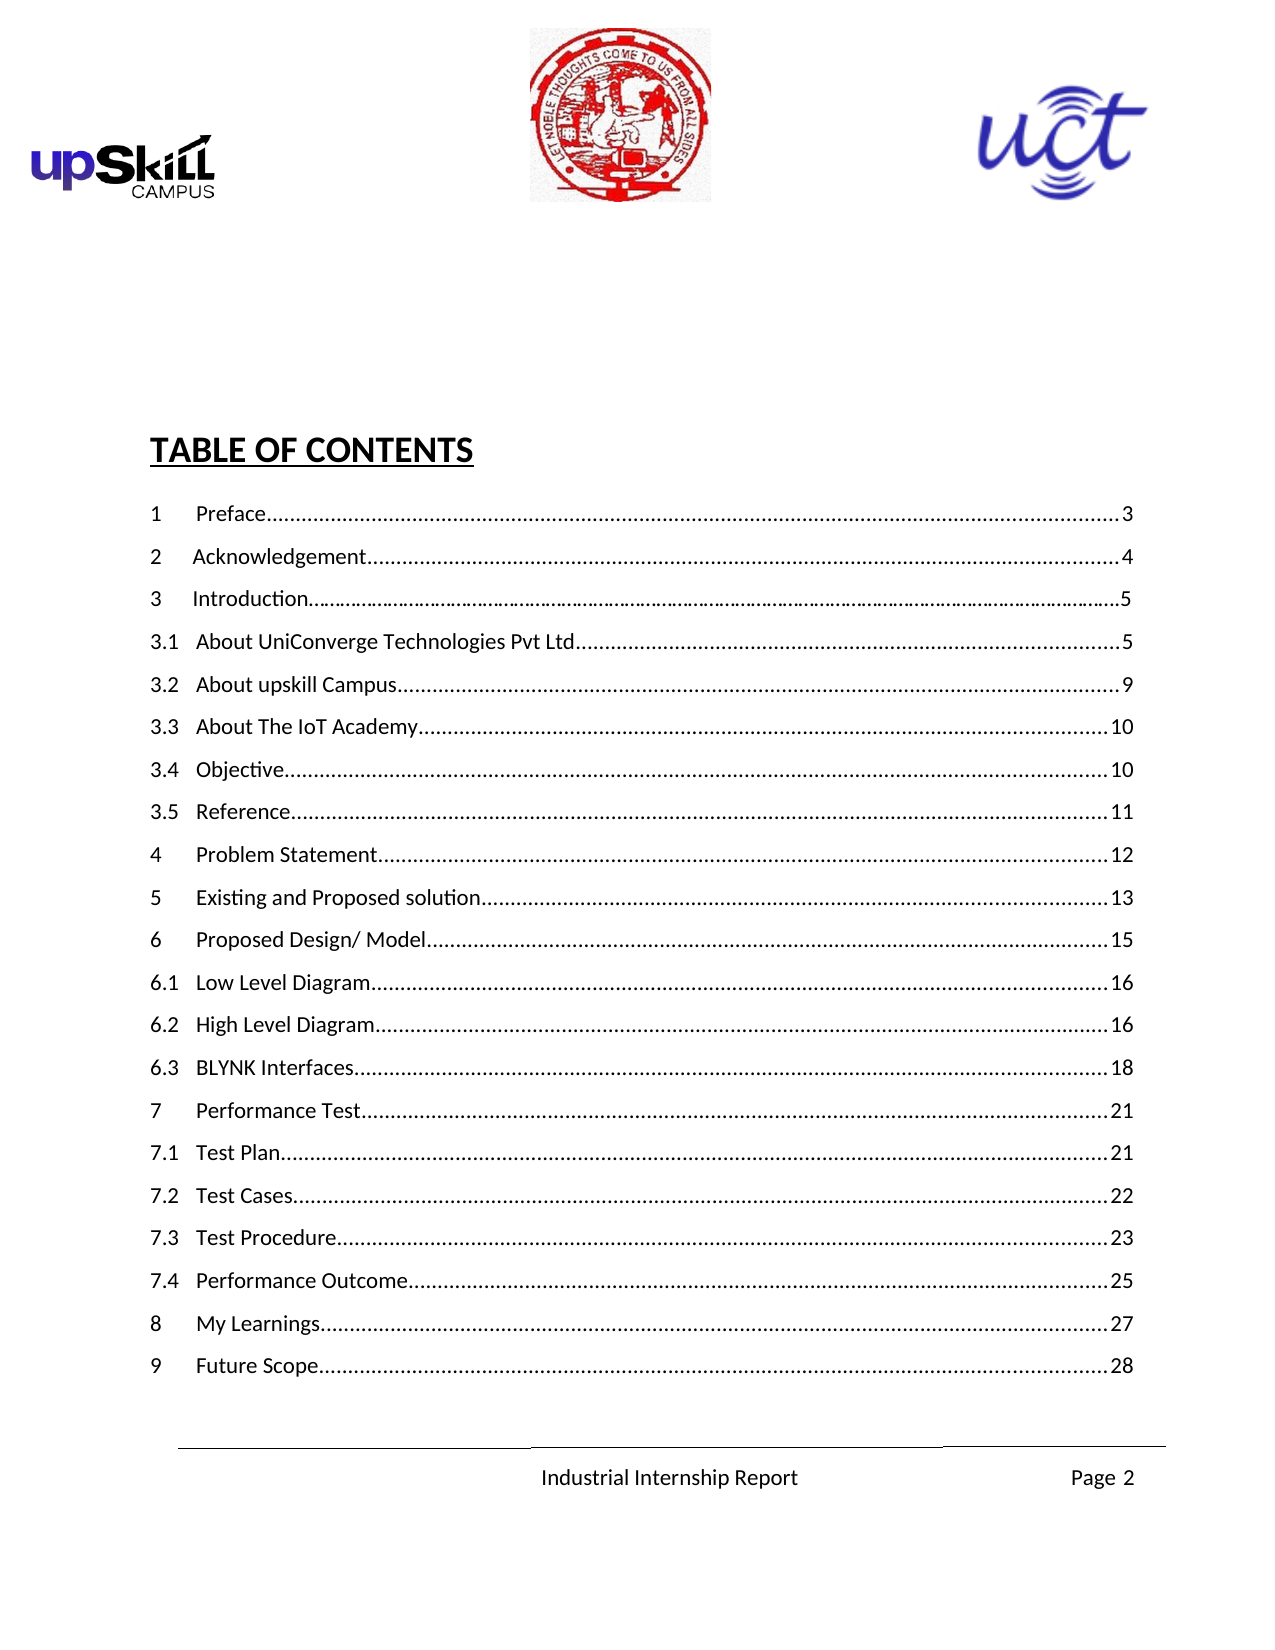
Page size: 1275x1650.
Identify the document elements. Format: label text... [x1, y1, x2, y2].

text 3 Introduction……………………………………………………………………………………………………………………………………….5 [150, 584, 1134, 612]
text 3.5 Reference 11 [150, 797, 1134, 826]
picture [975, 76, 1154, 202]
text 5 Existing and Proposed solution 13 [150, 883, 1134, 911]
text 6.2 High Level Diagram 16 [150, 1011, 1134, 1038]
text 1 Preface 3 [150, 499, 1134, 527]
picture [530, 28, 712, 202]
text 7 Performance Test 21 [150, 1096, 1134, 1124]
text 7.4 Performance Outcome 25 [150, 1266, 1134, 1294]
text 7.2 Test Cases 22 [150, 1181, 1134, 1209]
text 7.1 Test Plan 21 [150, 1138, 1134, 1166]
text 3.1 About UniConverge Technologies Pvt Ltd 5 [150, 627, 1134, 655]
text 3.2 About upskill Campus 9 [150, 670, 1134, 698]
text 6 Proposed Design/ Model 15 [150, 925, 1134, 953]
text 3.3 About The IoT Academy 10 [150, 712, 1134, 740]
text 6.1 Low Level Diagram 16 [150, 968, 1134, 996]
picture [0, 122, 246, 202]
text 3.4 Objective 10 [150, 755, 1134, 783]
text 7.3 Test Procedure 23 [150, 1223, 1134, 1252]
text 6.3 BLYNK Interfaces 18 [150, 1053, 1134, 1081]
text TABLE OF CONTENTS [150, 426, 1134, 472]
text 8 My Learnings 27 [150, 1309, 1134, 1337]
text 9 Future Scope 28 [150, 1351, 1134, 1379]
text 2 Acknowledgement 4 [150, 542, 1134, 570]
text 4 Problem Statement 12 [150, 840, 1134, 868]
